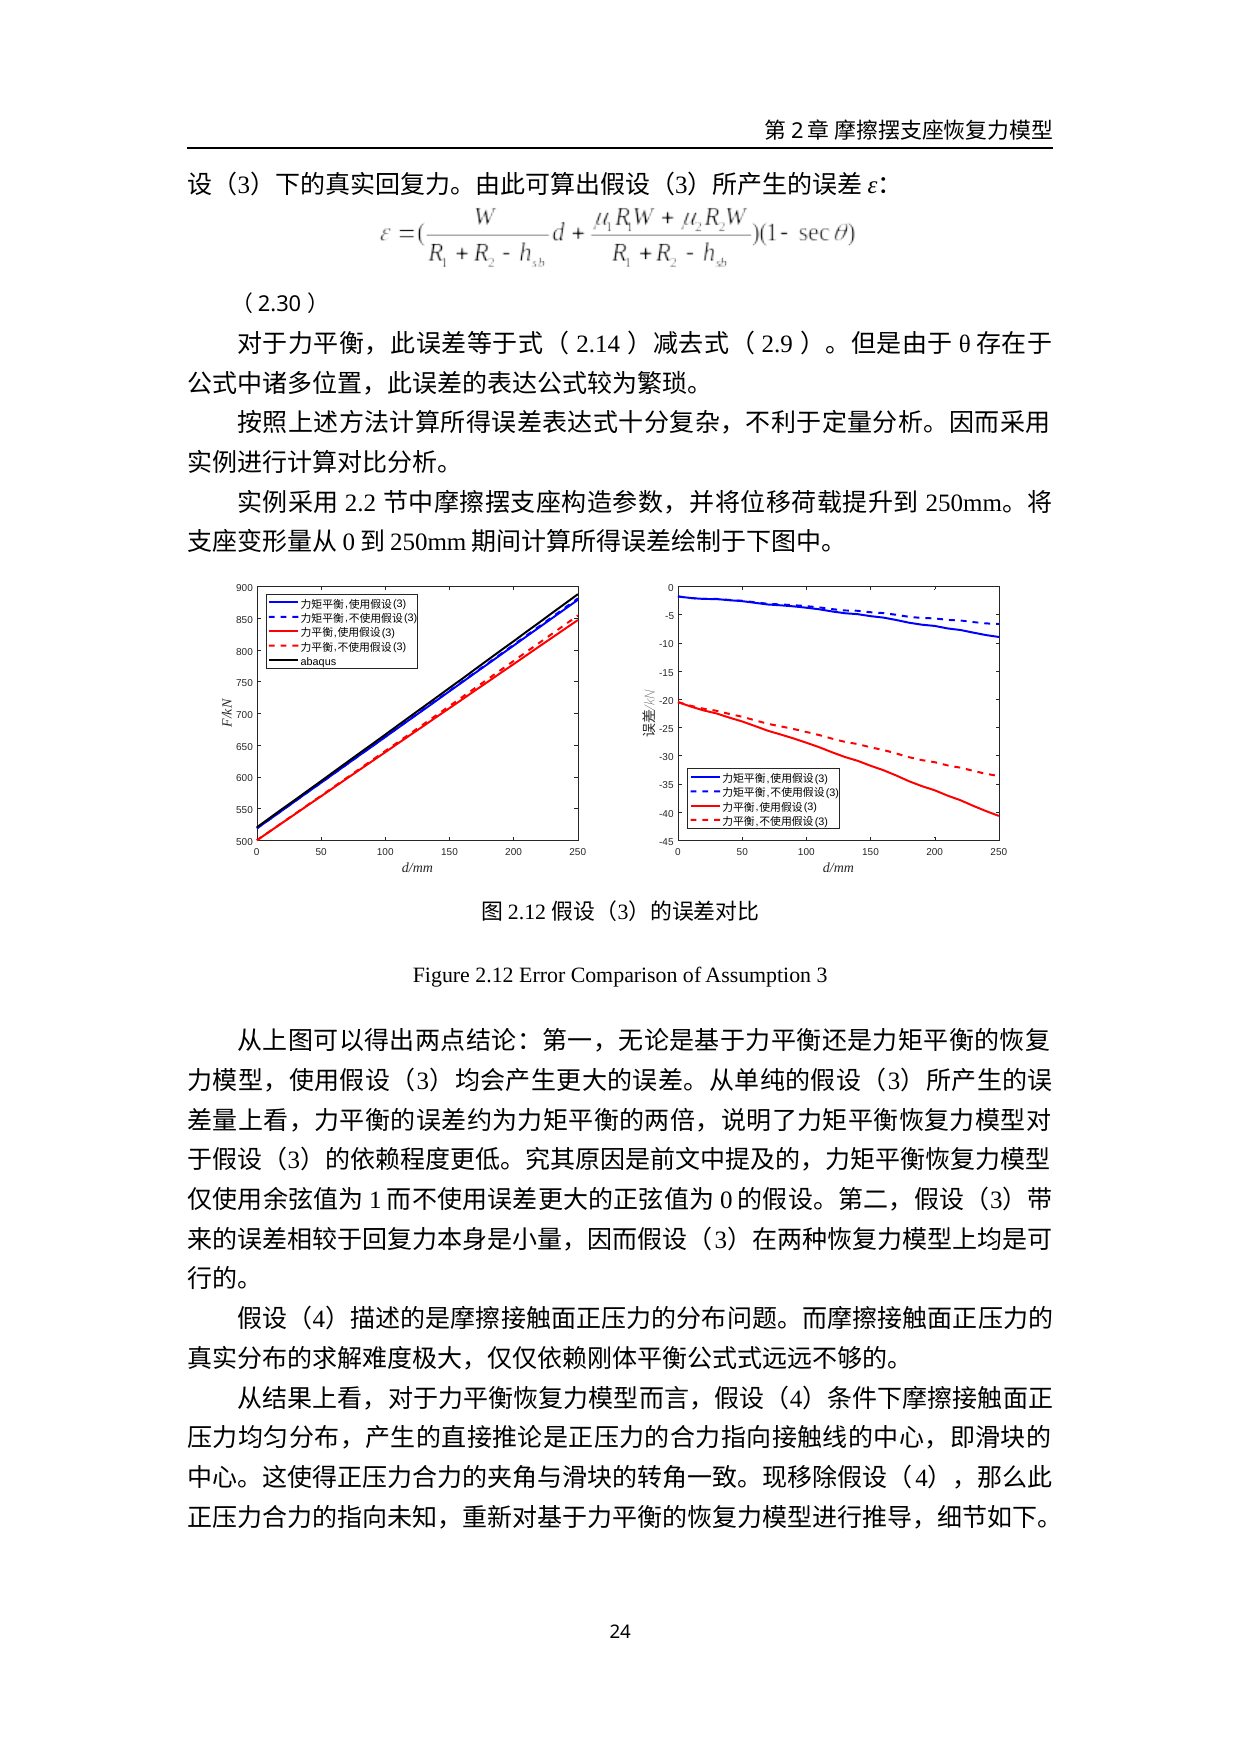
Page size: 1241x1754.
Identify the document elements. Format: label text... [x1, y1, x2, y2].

text 从上图可以得出两点结论：第一，无论是基于力平衡还是力矩平衡的恢复力模型，使用假设（3）均会产生更大的误差。从单纯的假设（3）所产生的误差量上看，力平衡的误差约为力矩平衡的两倍，说明了力矩平衡恢复力模型对于假设（3）的依赖程度更低。究其原因是前文中提及的，力矩平衡恢复力模型仅使用余弦值为1而不使用误差更大的正弦值为0的假设。第二，假设（3）带来的误差相较于回复力本身是小量，因而假设（3）在两种恢复力模型上均是可行的。 [187, 1019, 1053, 1297]
text 按照上述方法计算所得误差表达式十分复杂，不利于定量分析。因而采用实例进行计算对比分析。 [187, 401, 1053, 480]
text 从结果上看，对于力平衡恢复力模型而言，假设（4）条件下摩擦接触面正压力均匀分布，产生的直接推论是正压力的合力指向接触线的中心，即滑块的中心。这使得正压力合力的夹角与滑块的转角一致。现移除假设（4），那么此正压力合力的指向未知，重新对基于力平衡的恢复力模型进行推导，细节如下。 [187, 1376, 1053, 1535]
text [187, 163, 1053, 203]
text 假设（4）描述的是摩擦接触面正压力的分布问题。而摩擦接触面正压力的真实分布的求解难度极大，仅仅依赖刚体平衡公式式远远不够的。 [187, 1297, 1053, 1376]
text 对于力平衡，此误差等于式（ 2.14 ）减去式（ 2.9 ）。但是由于θ存在于公式中诸多位置，此误差的表达公式较为繁琐。 [187, 322, 1053, 401]
text 实例采用2.2 节中摩擦摆支座构造参数，并将位移荷载提升到250mm。将支座变形量从0到250mm期间计算所得误差绘制于下图中。 [187, 480, 1053, 560]
text （ 2.30 ） [187, 282, 1053, 322]
